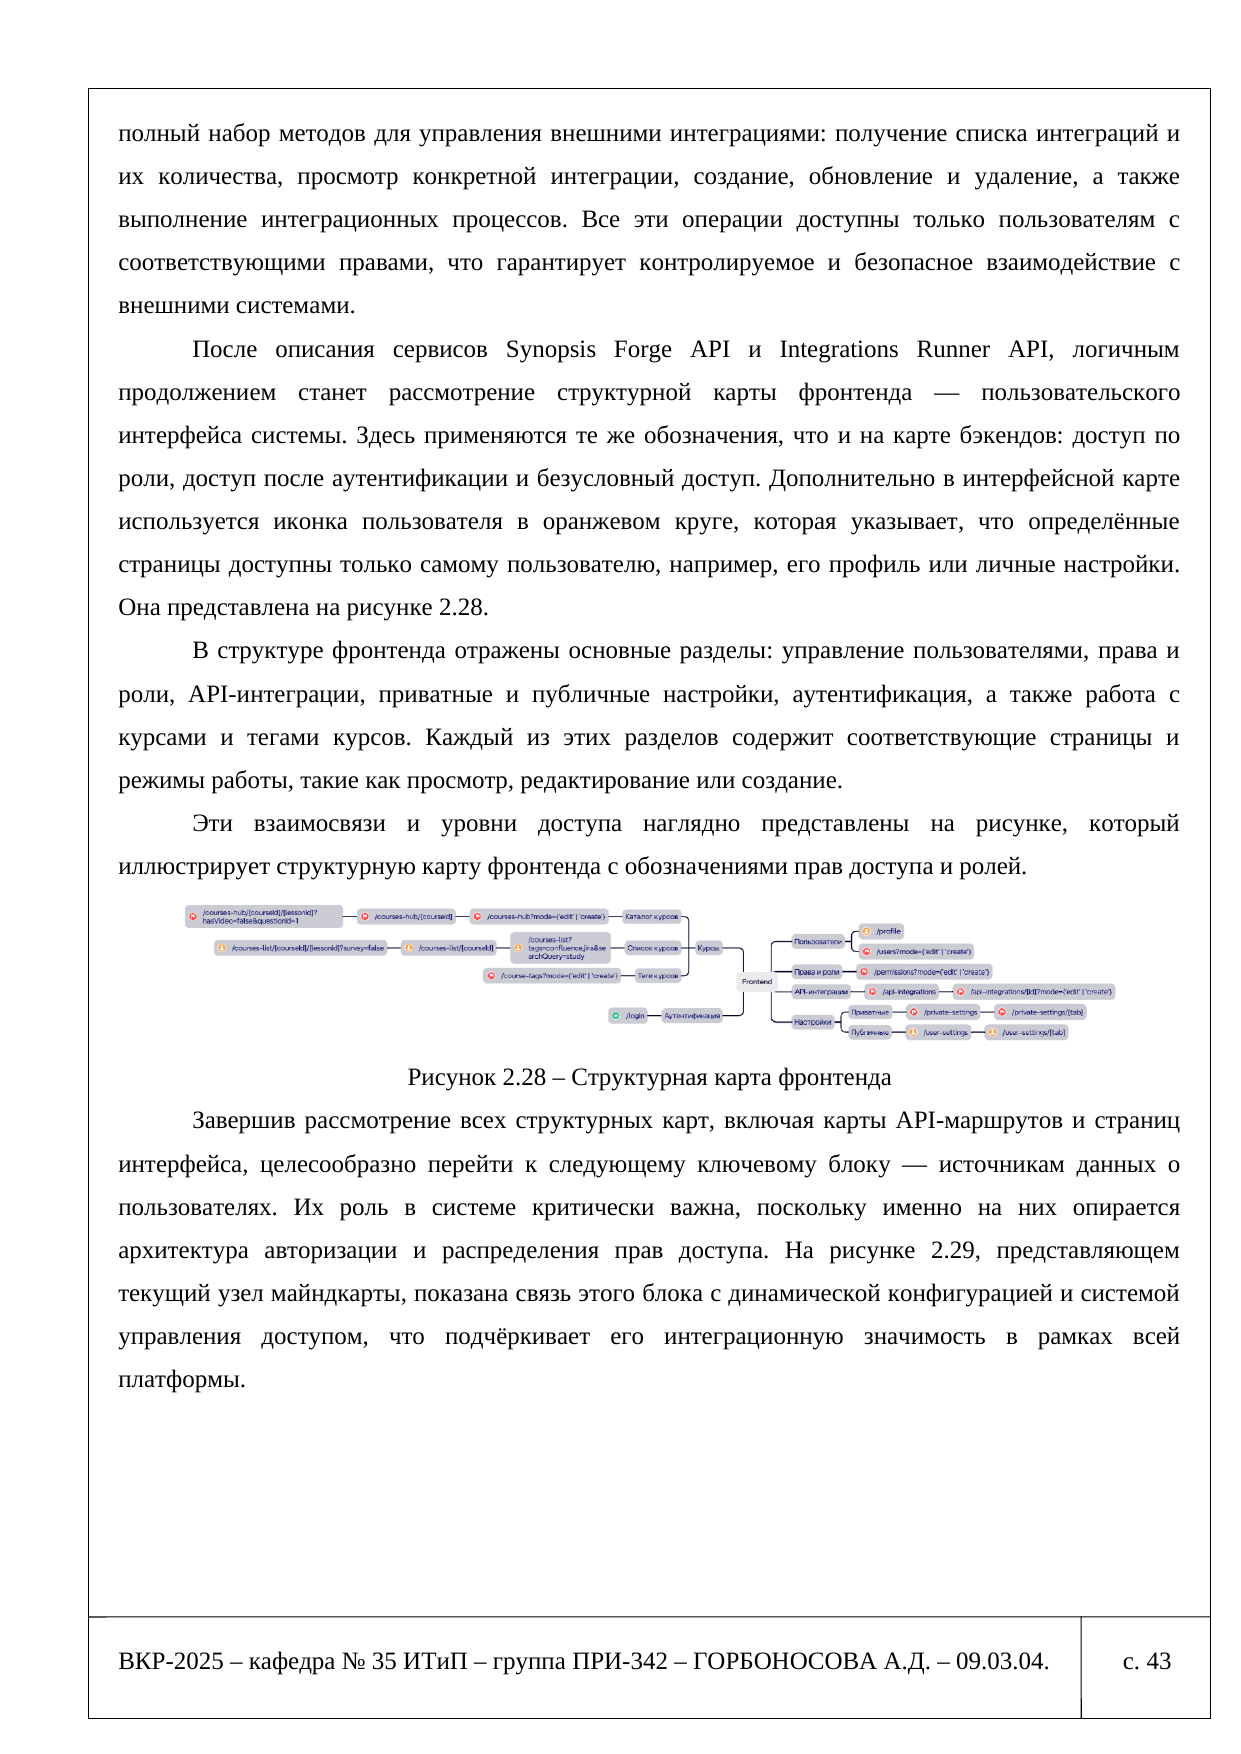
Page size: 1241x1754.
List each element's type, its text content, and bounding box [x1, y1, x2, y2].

text Эти взаимосвязи и уровни доступа наглядно представлены на рисунке, который иллюстрирует структурную карту фронтенда с обозначениями прав доступа и ролей. [118, 808, 1181, 880]
text В структуре фронтенда отражены основные разделы: управление пользователями, права и роли, API-интеграции, приватные и публичные настройки, аутентификация, а также работа с курсами и тегами курсов. Каждый из этих разделов содержит соответствующие страницы и режимы работы, такие как просмотр, редактирование или создание. [118, 636, 1181, 794]
text После описания сервисов Synopsis Forge API и Integrations Runner API, логичным продолжением станет рассмотрение структурной карты фронтенда — пользовательского интерфейса системы. Здесь применяются те же обозначения, что и на карте бэкендов: доступ по роли, доступ после аутентификации и безусловный доступ. Дополнительно в интерфейсной карте используется иконка пользователя в оранжевом круге, которая указывает, что определённые страницы доступны только самому пользователю, например, его профиль или личные настройки. Она представлена на рисунке 2.28. [118, 334, 1181, 621]
text Рисунок 2.28 – Структурная карта фронтенда [118, 1062, 1181, 1091]
picture [176, 894, 1123, 1048]
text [118, 118, 1181, 319]
text Завершив рассмотрение всех структурных карт, включая карты API-маршрутов и страниц интерфейса, целесообразно перейти к следующему ключевому блоку — источникам данных о пользователях. Их роль в системе критически важна, поскольку именно на них опирается архитектура авторизации и распределения прав доступа. На рисунке 2.29, представляющем текущий узел майндкарты, показана связь этого блока с динамической конфигурацией и системой управления доступом, что подчёркивает его интеграционную значимость в рамках всей платформы. [118, 1106, 1181, 1393]
